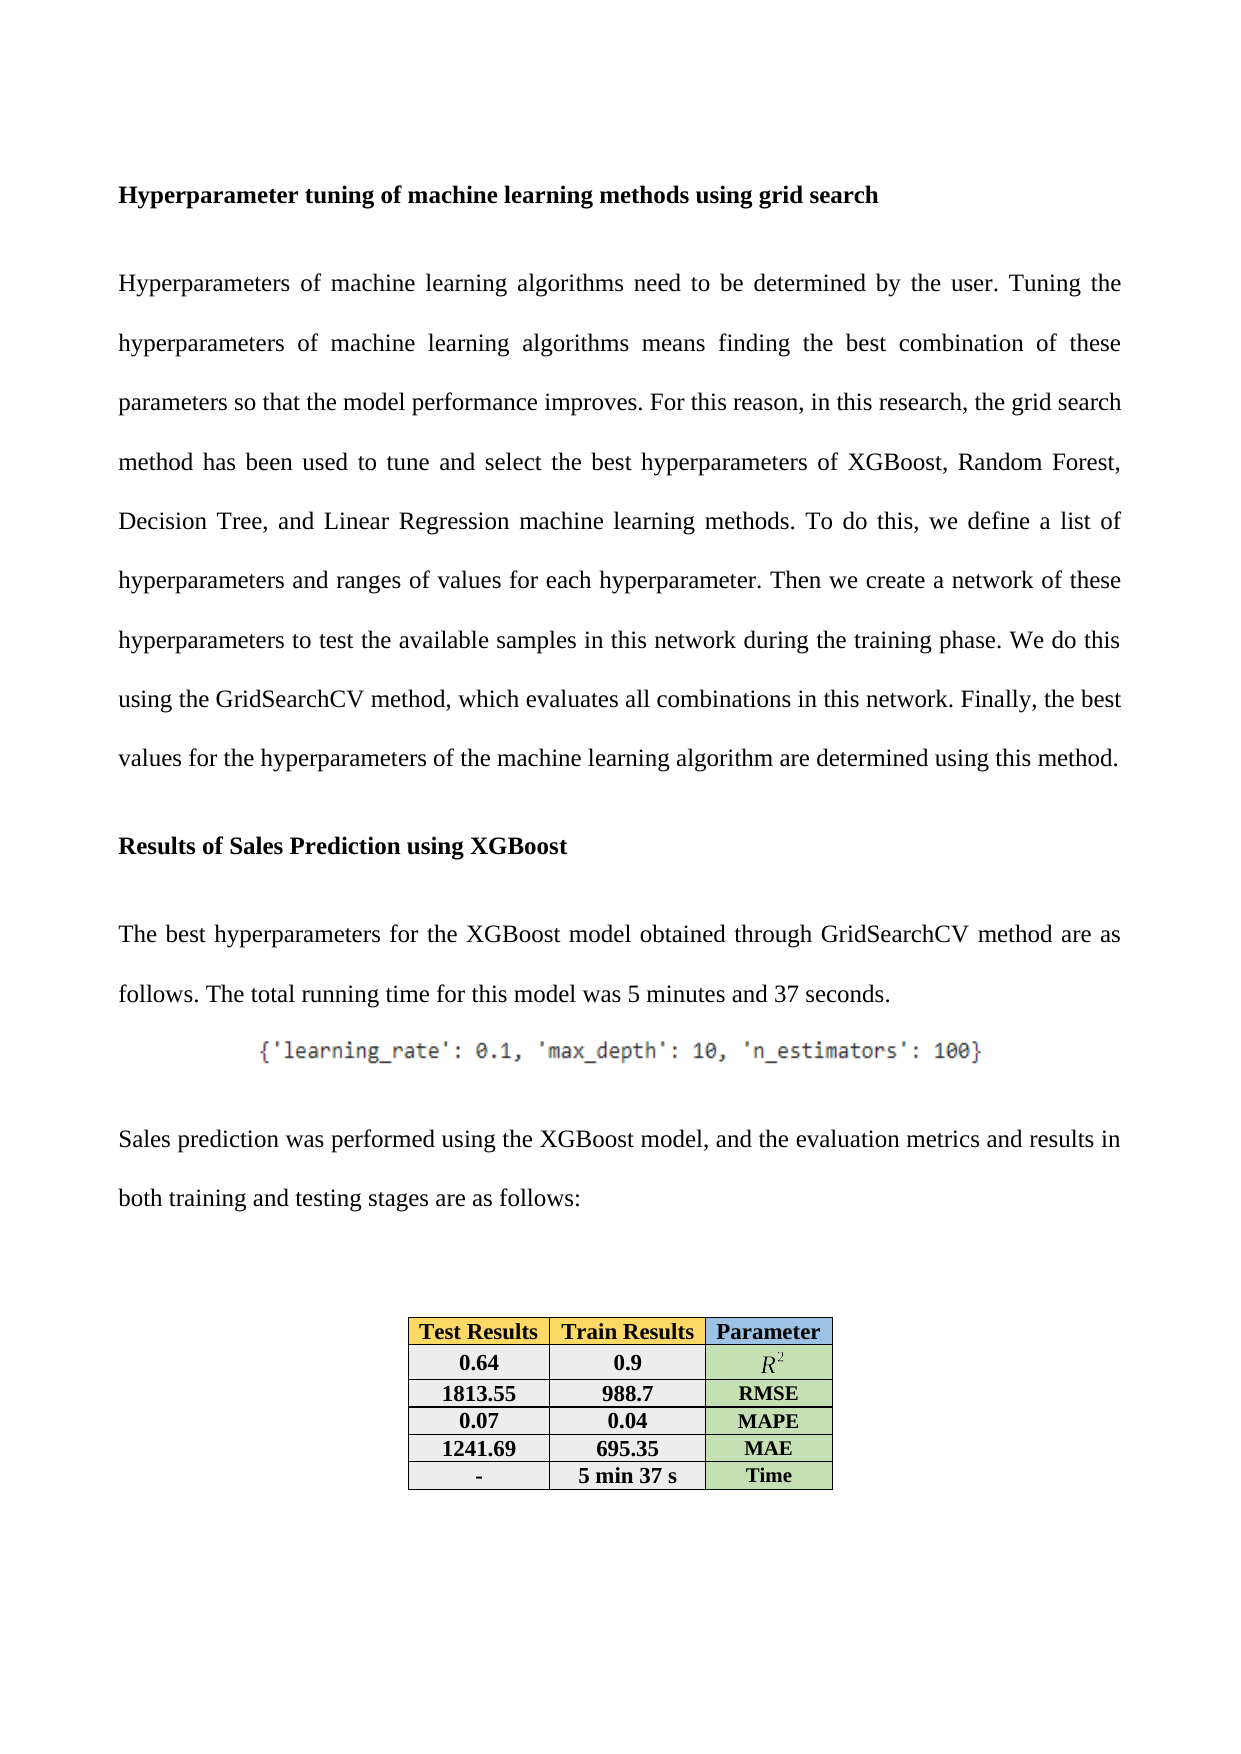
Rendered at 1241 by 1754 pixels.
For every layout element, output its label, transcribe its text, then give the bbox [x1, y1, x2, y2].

text Sales prediction was performed using the XGBoost model, and the evaluation metrics and results in both training and testing stages are as follows: [118, 1093, 1122, 1212]
text Hyperparameter tuning of machine learning methods using grid search [118, 150, 1122, 209]
table_cell 0.64 [409, 1345, 549, 1379]
table_cell 0.9 [550, 1345, 705, 1379]
table_cell 1813.55 [409, 1380, 549, 1406]
table_cell 5 min 37 s [550, 1462, 705, 1489]
table_header Test Results [409, 1318, 549, 1344]
table_cell MAE [706, 1435, 832, 1461]
table_cell RMSE [706, 1380, 832, 1406]
text The best hyperparameters for the XGBoost model obtained through GridSearchCV method are as follows. The total running time for this model was 5 minutes and 37 seconds. [118, 889, 1122, 1007]
table_cell - [409, 1462, 549, 1489]
table_cell Time [706, 1462, 832, 1489]
table_header Train Results [550, 1318, 705, 1344]
table_cell 695.35 [550, 1435, 705, 1461]
text Hyperparameters of machine learning algorithms need to be determined by the user. Tuning the hyperparameters of machine learning algorithms means finding the best combination of these parameters so that the model performance improves. For this reason, in this research, the grid search method has been used to tune and select the best hyperparameters of XGBoost, Random Forest, Decision Tree, and Linear Regression machine learning methods. To do this, we define a list of hyperparameters and ranges of values for each hyperparameter. Then we create a network of these hyperparameters to test the available samples in this network during the training phase. We do this using the GridSearchCV method, which evaluates all combinations in this network. Finally, the best values for the hyperparameters of the machine learning algorithm are determined using this method. [118, 238, 1122, 772]
table_cell 988.7 [550, 1380, 705, 1406]
table_header Parameter [706, 1318, 832, 1344]
table_cell 0.07 [409, 1408, 549, 1434]
text Results of Sales Prediction using XGBoost [118, 801, 1122, 860]
table_cell 0.04 [550, 1408, 705, 1434]
picture [256, 1036, 984, 1065]
table_cell 1241.69 [409, 1435, 549, 1461]
table_cell [706, 1345, 832, 1379]
table_cell MAPE [706, 1408, 832, 1434]
